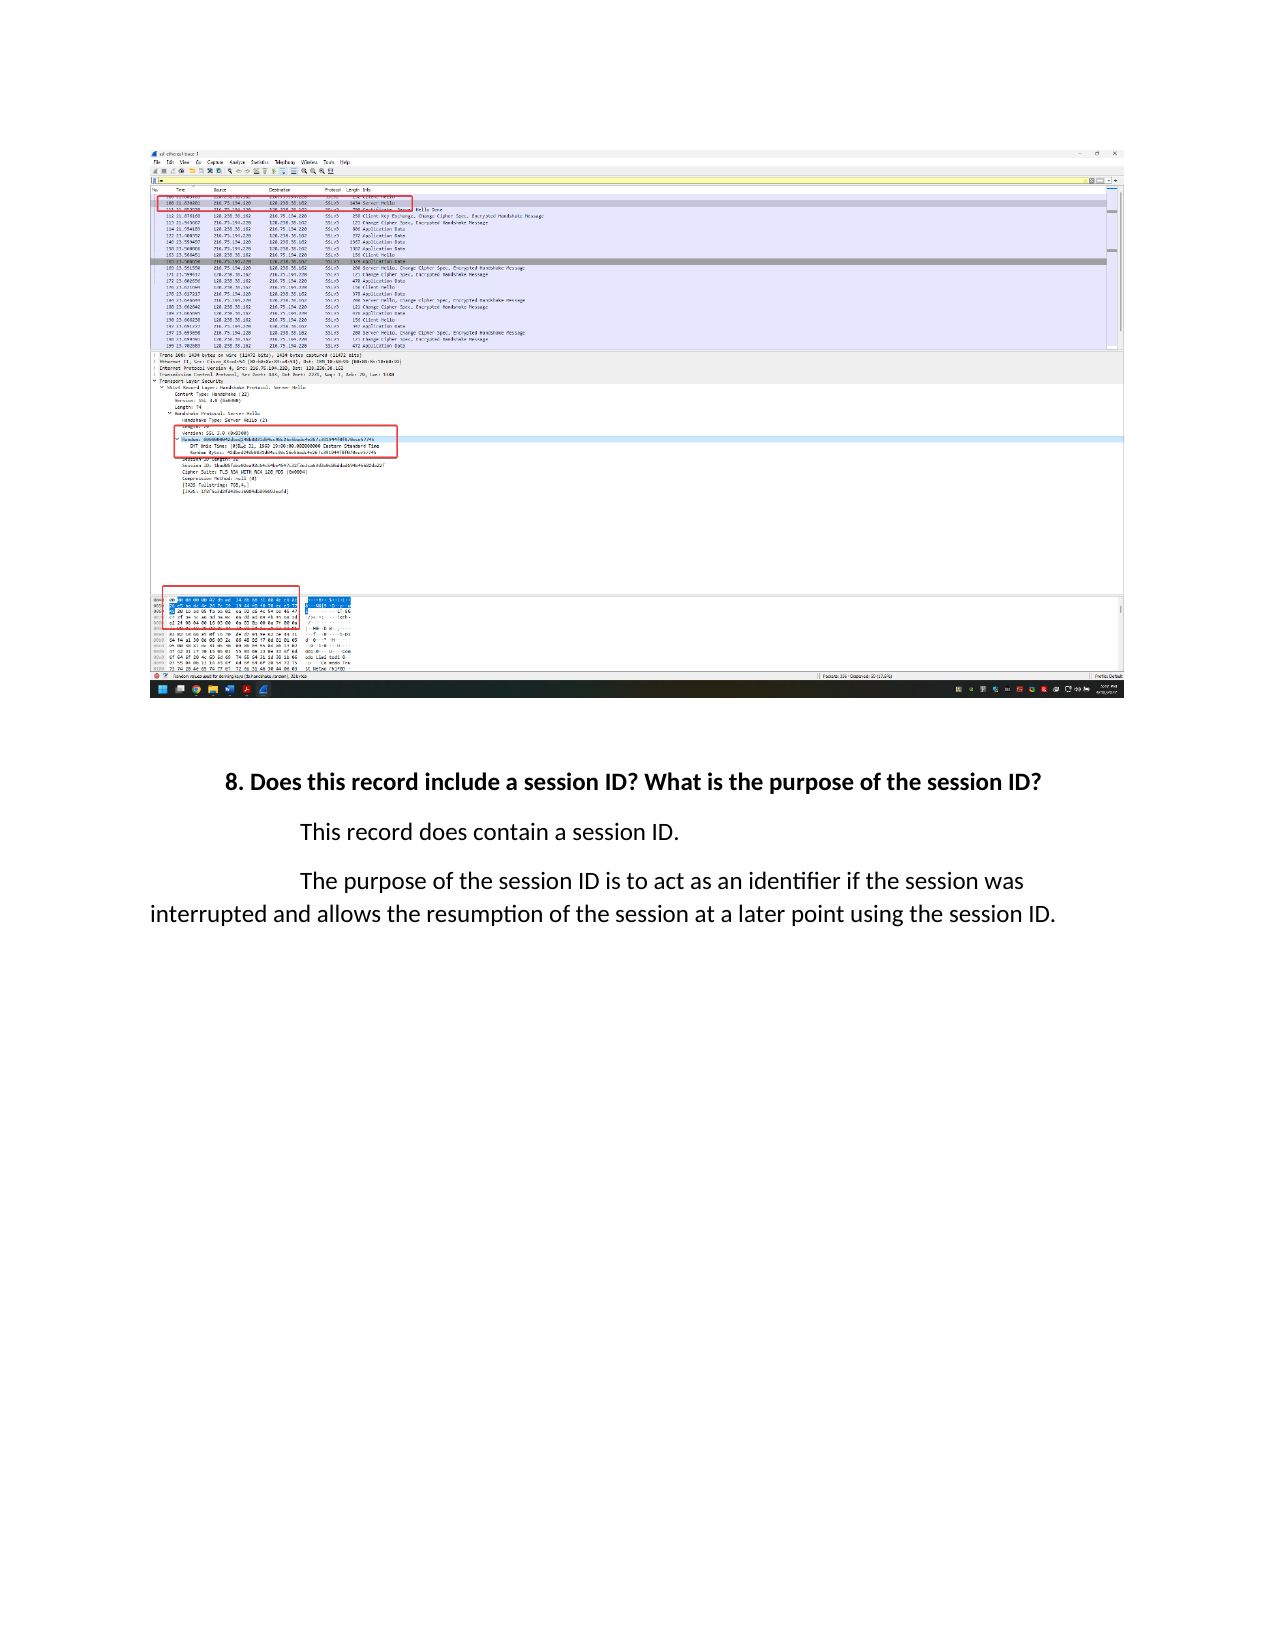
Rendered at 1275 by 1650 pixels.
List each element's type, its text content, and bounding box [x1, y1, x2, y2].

text 8. Does this record include a session ID? What is the purpose of the session ID? [150, 766, 1125, 797]
text The purpose of the session ID is to act as an identifier if the session was interrupted and allows the resumption of the session at a later point using the session ID. [150, 865, 1125, 929]
picture [150, 150, 1124, 698]
text This record does contain a session ID. [150, 816, 1125, 846]
